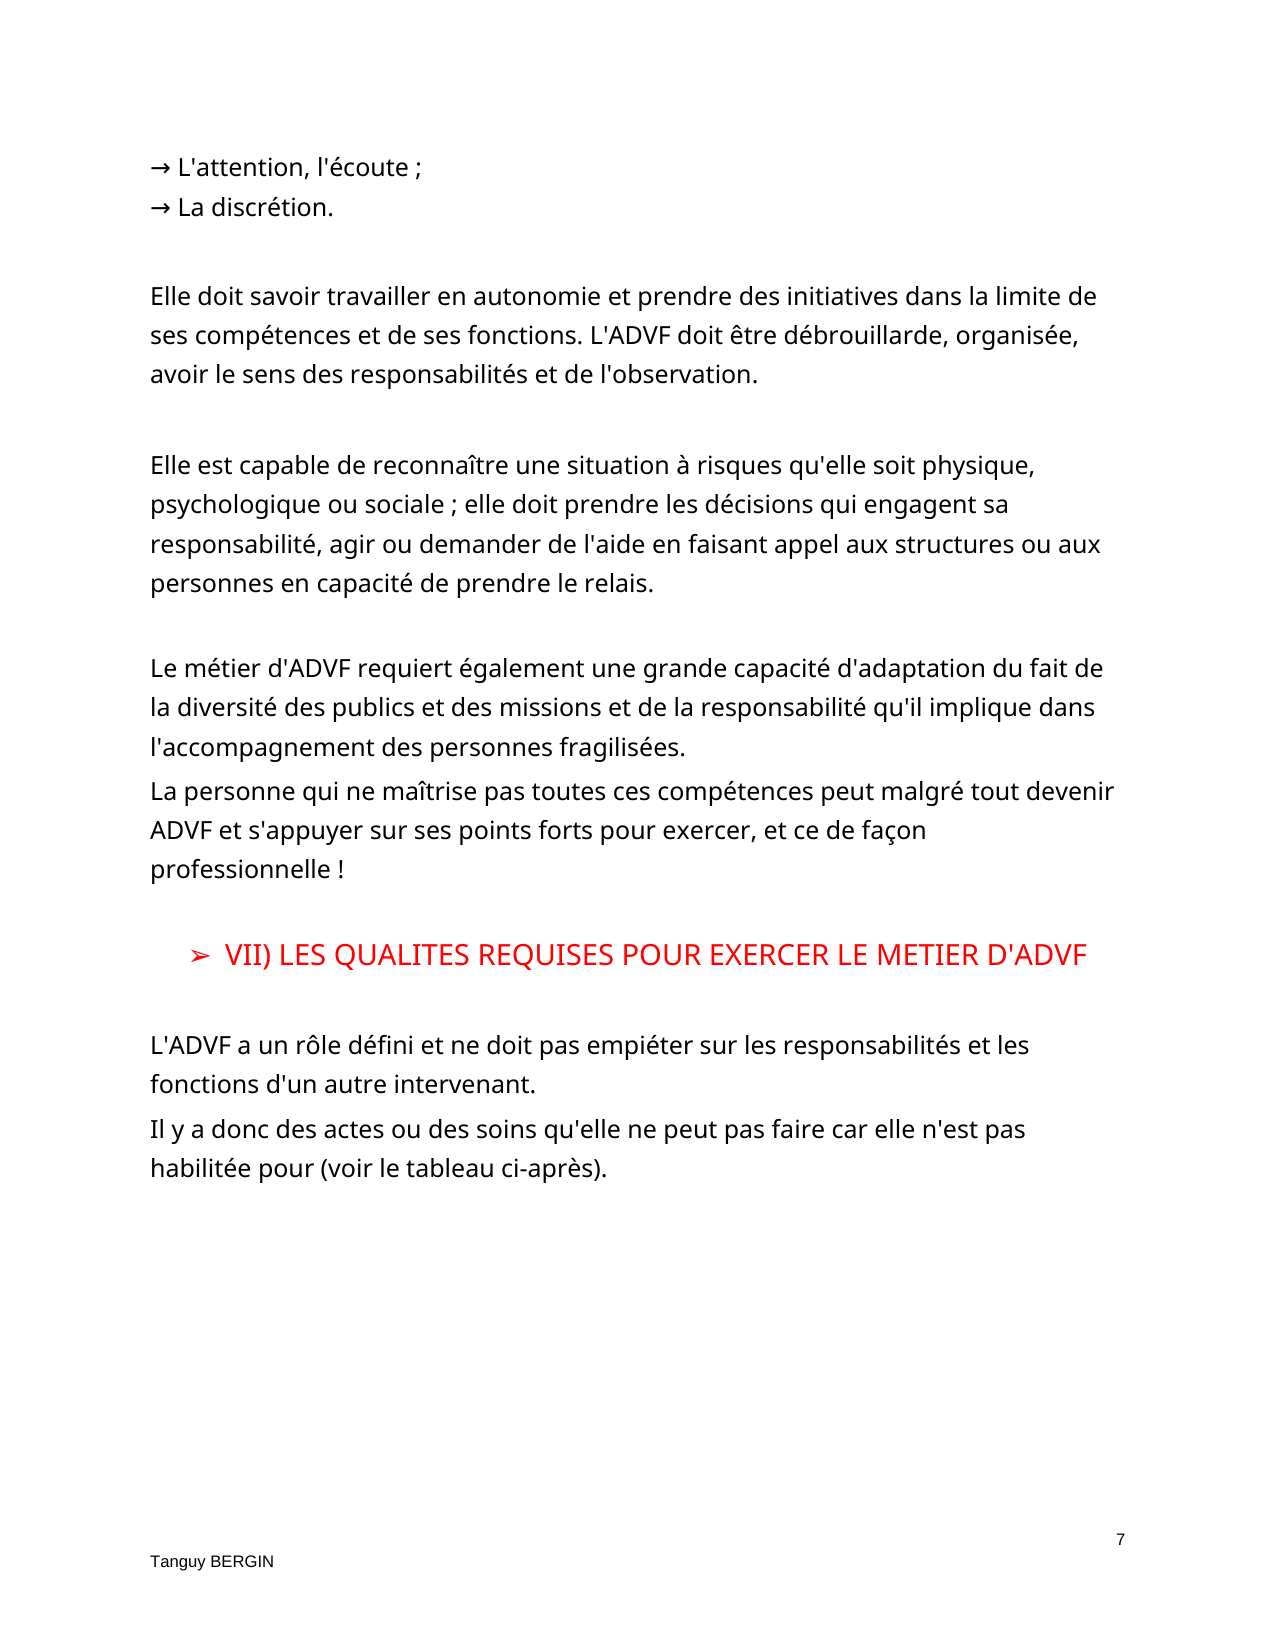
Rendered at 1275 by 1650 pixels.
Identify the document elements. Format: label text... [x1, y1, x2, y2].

text Le métier d'ADVF requiert également une grande capacité d'adaptation du fait de la diversité des publics et des missions et de la responsabilité qu'il implique dans l'accompagnement des personnes fragilisées. [150, 651, 1125, 763]
text La personne qui ne maîtrise pas toutes ces compétences peut malgré tout devenir ADVF et s'appuyer sur ses points forts pour exercer, et ce de façon professionnelle ! [150, 774, 1125, 886]
text → La discrétion. [150, 189, 1125, 223]
text L'ADVF a un rôle défini et ne doit pas empiéter sur les responsabilités et les fonctions d'un autre intervenant. [150, 1028, 1125, 1101]
text Elle doit savoir travailler en autonomie et prendre des initiatives dans la limite de ses compétences et de ses fonctions. L'ADVF doit être débrouillarde, organisée, avoir le sens des responsabilités et de l'observation. [150, 278, 1125, 391]
list VII) LES QUALITES REQUISES POUR EXERCER LE METIER D'ADVF [187, 934, 1125, 974]
text → L'attention, l'écoute ; [150, 150, 1125, 184]
text Il y a donc des actes ou des soins qu'elle ne peut pas faire car elle n'est pas habilitée pour (voir le tableau ci-après). [150, 1112, 1125, 1185]
text Elle est capable de reconnaître une situation à risques qu'elle soit physique, psychologique ou sociale ; elle doit prendre les décisions qui engagent sa responsabilité, agir ou demander de l'aide en faisant appel aux structures ou aux personnes en capacité de prendre le relais. [150, 448, 1125, 599]
